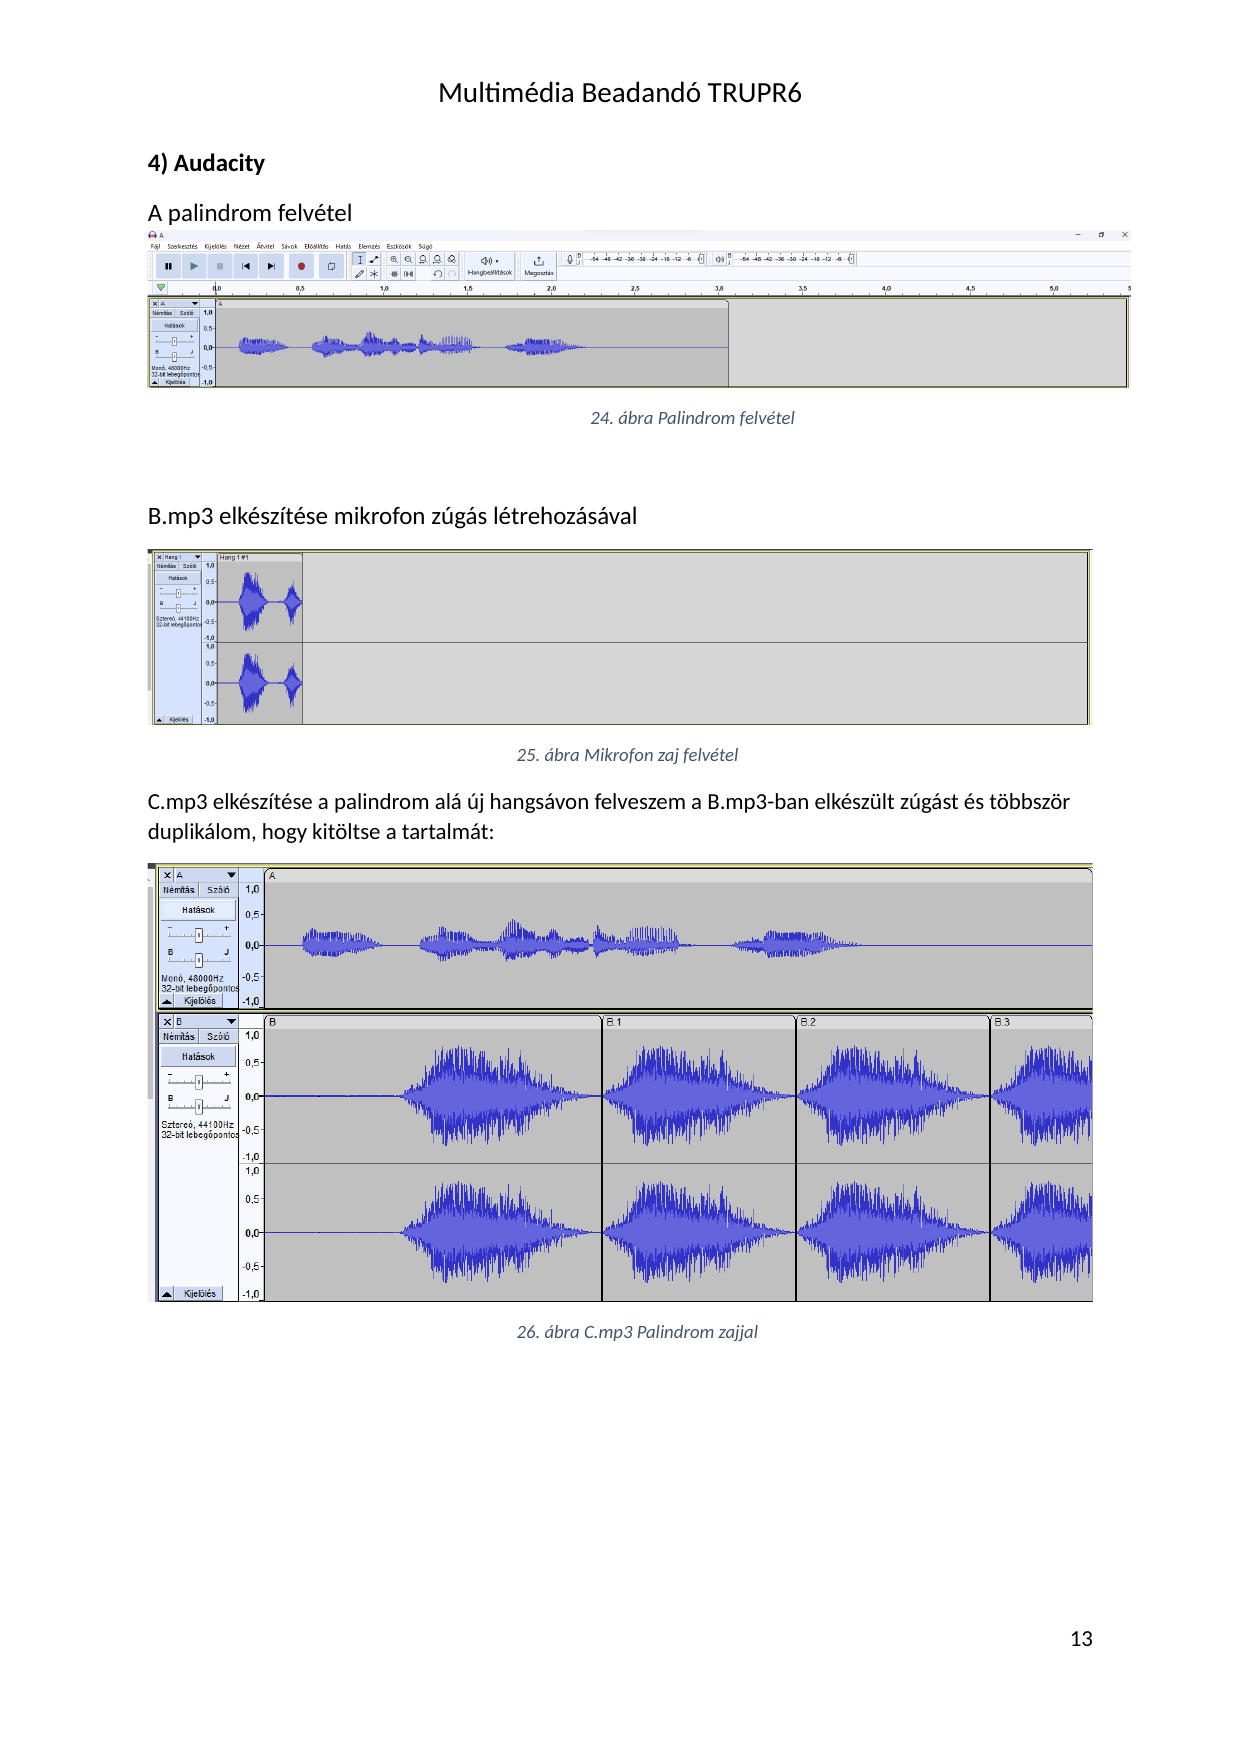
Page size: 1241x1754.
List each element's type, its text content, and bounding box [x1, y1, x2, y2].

text B.mp3 elkészítése mikrofon zúgás létrehozásával [148, 500, 1093, 530]
text 25. ábra Mikrofon zaj felvétel [443, 743, 1093, 766]
picture [147, 863, 1093, 1302]
text 24. ábra Palindrom felvétel [516, 407, 1093, 429]
text 26. ábra C.mp3 Palindrom zajjal [443, 1320, 1093, 1343]
text C.mp3 elkészítése a palindrom alá új hangsávon felveszem a B.mp3-ban elkészült zúgást és többször duplikálom, hogy kitöltse a tartalmát: [148, 787, 1093, 845]
text 4) Audacity [148, 148, 1093, 178]
picture [147, 549, 1093, 725]
picture [147, 230, 1131, 388]
text A palindrom felvétel [148, 197, 1093, 230]
